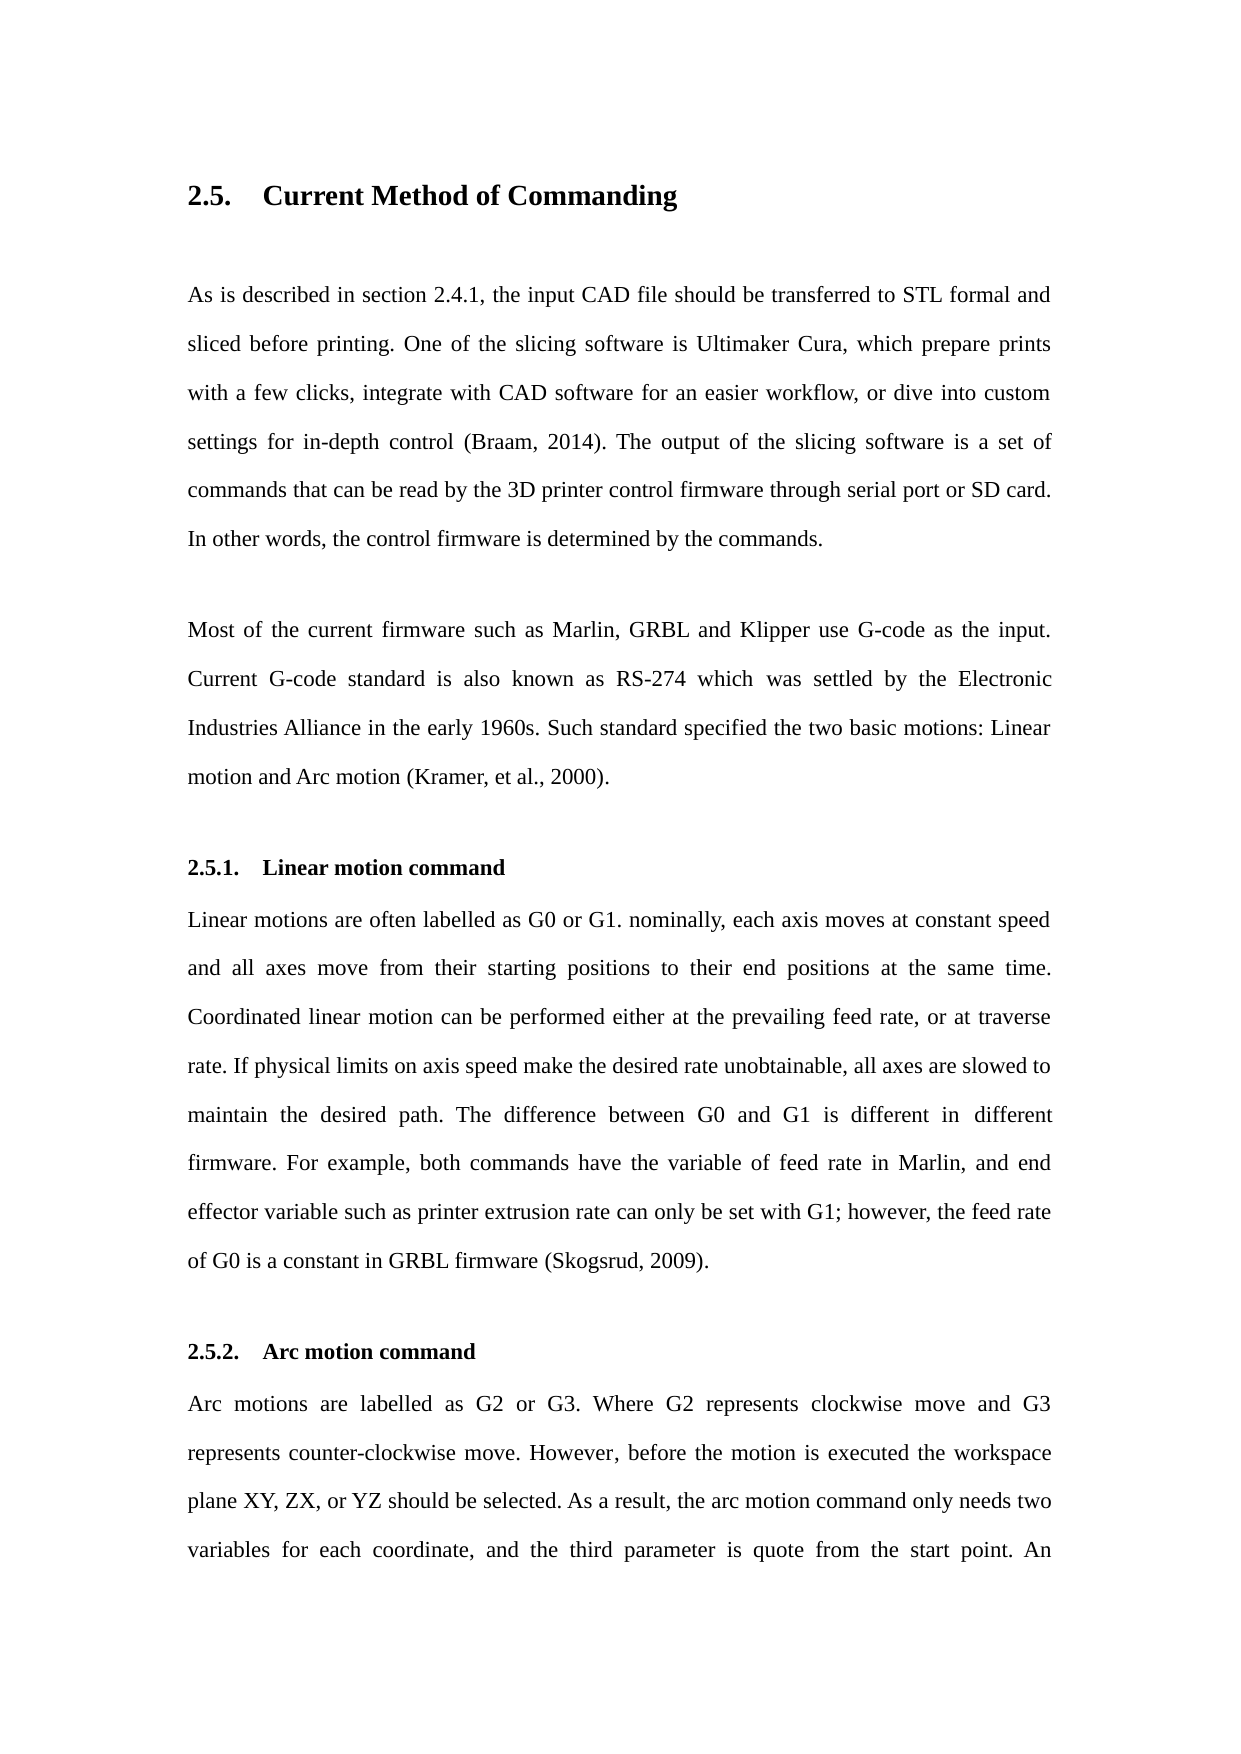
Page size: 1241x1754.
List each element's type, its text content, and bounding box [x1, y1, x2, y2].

subtitle Current Method of Commanding [187, 162, 1053, 227]
text Most of the current firmware such as Marlin, GRBL and Klipper use G-code as the input. Current G-code standard is also known as RS-274 which was settled by the Electronic Industries Alliance in the early 1960s. Such standard specified the two basic motions: Linear motion and Arc motion. [187, 613, 1053, 792]
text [187, 1387, 1053, 1566]
subtitle Linear motion command [187, 851, 1053, 883]
subtitle Arc motion command [187, 1335, 1053, 1368]
text Linear motions are often labelled as G0 or G1. nominally, each axis moves at constant speed and all axes move from their starting positions to their end positions at the same time. Coordinated linear motion can be performed either at the prevailing feed rate, or at traverse rate. If physical limits on axis speed make the desired rate unobtainable, all axes are slowed to maintain the desired path. The difference between G0 and G1 is different in different firmware. For example, both commands have the variable of feed rate in Marlin, and end effector variable such as printer extrusion rate can only be set with G1; however, the feed rate of G0 is a constant in GRBL firmware . [187, 903, 1053, 1276]
text As is described in section 2.4.1, the input CAD file should be transferred to STL formal and sliced before printing. One of the slicing software is Ultimaker Cura, which prepare prints with a few clicks, integrate with CAD software for an easier workflow, or dive into custom settings for in-depth control . The output of the slicing software is a set of commands that can be read by the 3D printer control firmware through serial port or SD card. In other words, the control firmware is determined by the commands. [187, 278, 1053, 555]
